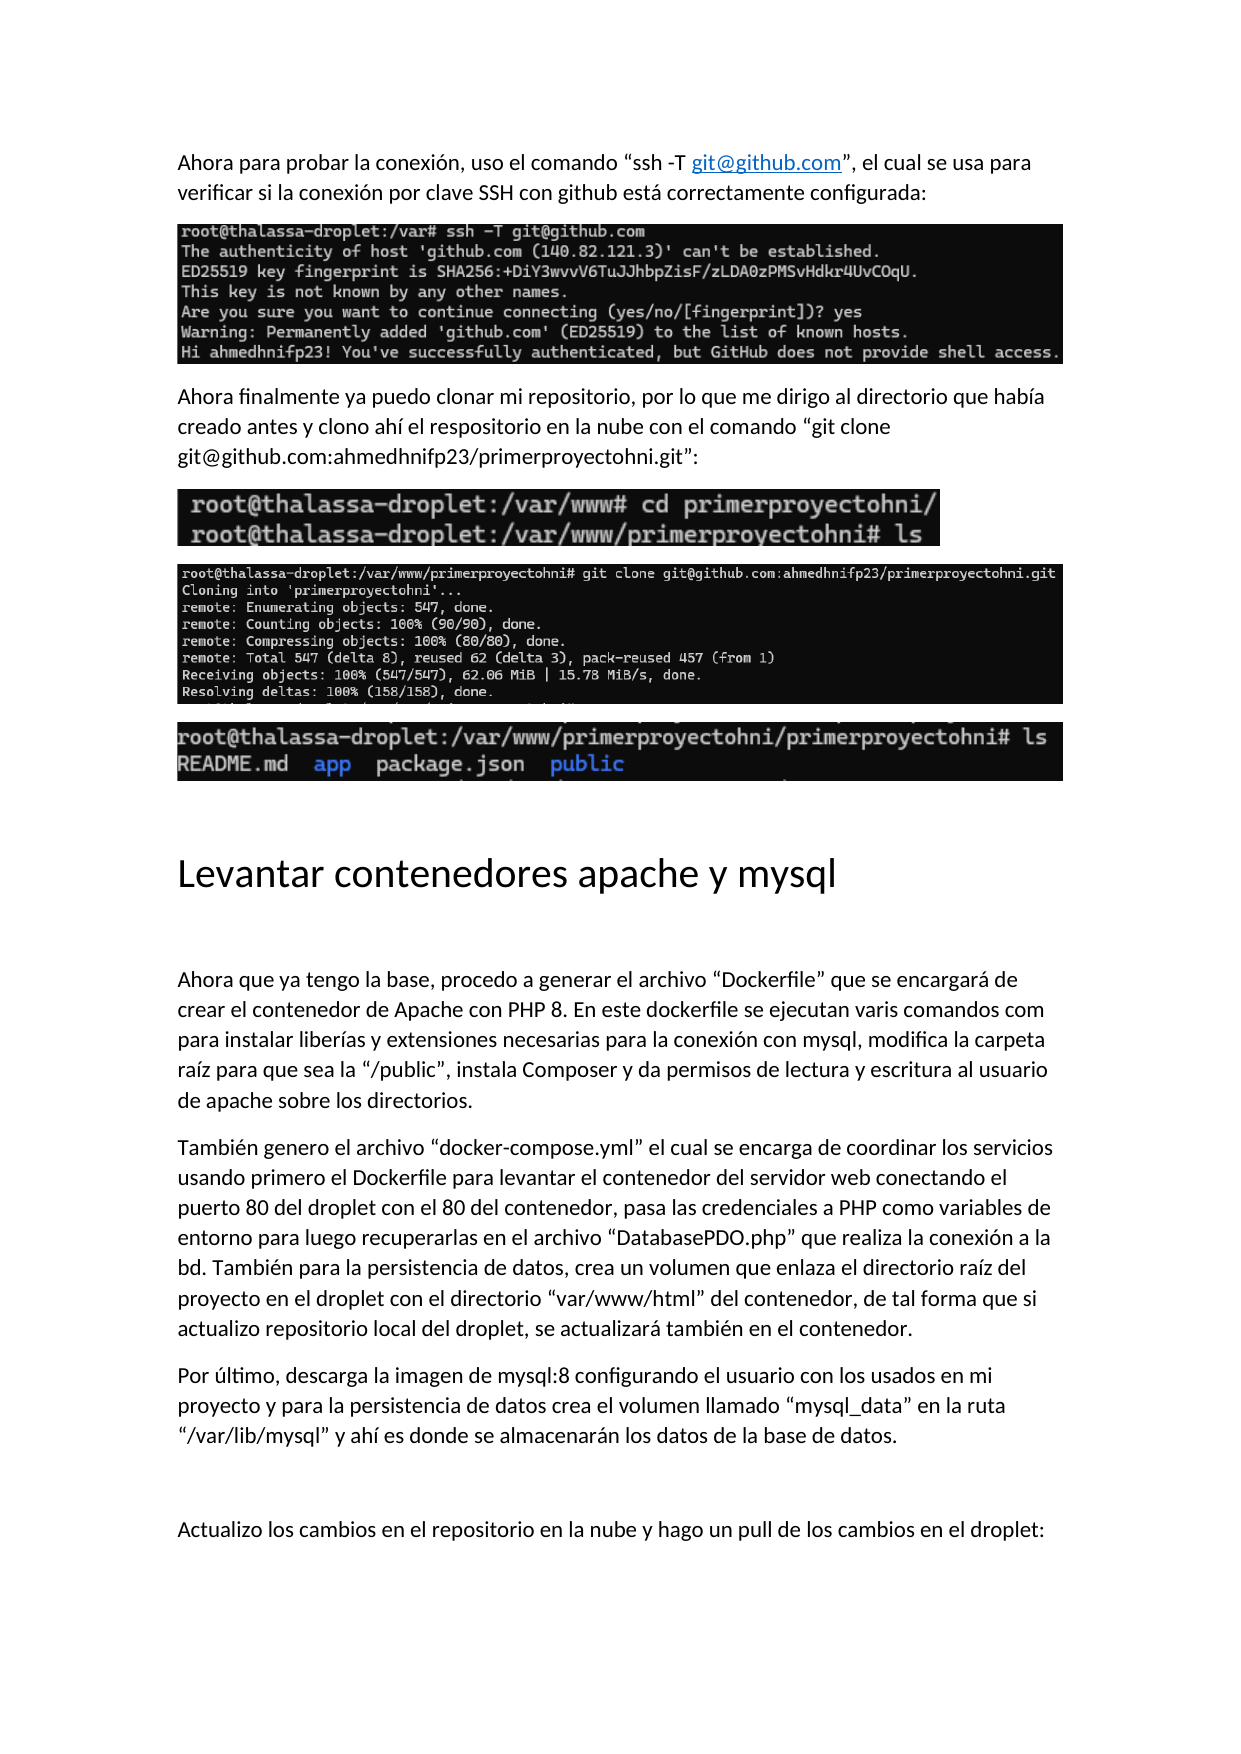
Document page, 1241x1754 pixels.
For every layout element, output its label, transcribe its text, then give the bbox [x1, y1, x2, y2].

picture [177, 564, 1063, 704]
text Ahora para probar la conexión, uso el comando “ssh -T git@github.com”, el cual se usa para verificar si la conexión por clave SSH con github está correctamente configurada: [177, 148, 1063, 206]
text Levantar contenedores apache y mysql [177, 847, 1063, 897]
picture [177, 224, 1063, 364]
text También genero el archivo “docker-compose.yml” el cual se encarga de coordinar los servicios usando primero el Dockerfile para levantar el contenedor del servidor web conectando el puerto 80 del droplet con el 80 del contenedor, pasa las credenciales a PHP como variables de entorno para luego recuperarlas en el archivo “DatabasePDO.php” que realiza la conexión a la bd. También para la persistencia de datos, crea un volumen que enlaza el directorio raíz del proyecto en el droplet con el directorio “var/www/html” del contenedor, de tal forma que si actualizo repositorio local del droplet, se actualizará también en el contenedor. [177, 1133, 1063, 1342]
text Por último, descarga la imagen de mysql:8 configurando el usuario con los usados en mi proyecto y para la persistencia de datos crea el volumen llamado “mysql_data” en la ruta “/var/lib/mysql” y ahí es donde se almacenarán los datos de la base de datos. [177, 1361, 1063, 1449]
picture [177, 489, 940, 546]
text Ahora finalmente ya puedo clonar mi repositorio, por lo que me dirigo al directorio que había creado antes y clono ahí el respositorio en la nube con el comando “git clone git@github.com:ahmedhnifp23/primerproyectohni.git”: [177, 382, 1063, 471]
text Ahora que ya tengo la base, procedo a generar el archivo “Dockerfile” que se encargará de crear el contenedor de Apache con PHP 8. En este dockerfile se ejecutan varis comandos com para instalar liberías y extensiones necesarias para la conexión con mysql, modifica la carpeta raíz para que sea la “/public”, instala Composer y da permisos de lectura y escritura al usuario de apache sobre los directorios. [177, 965, 1063, 1114]
picture [177, 722, 1063, 781]
text Actualizo los cambios en el repositorio en la nube y hago un pull de los cambios en el droplet: [177, 1515, 1063, 1543]
